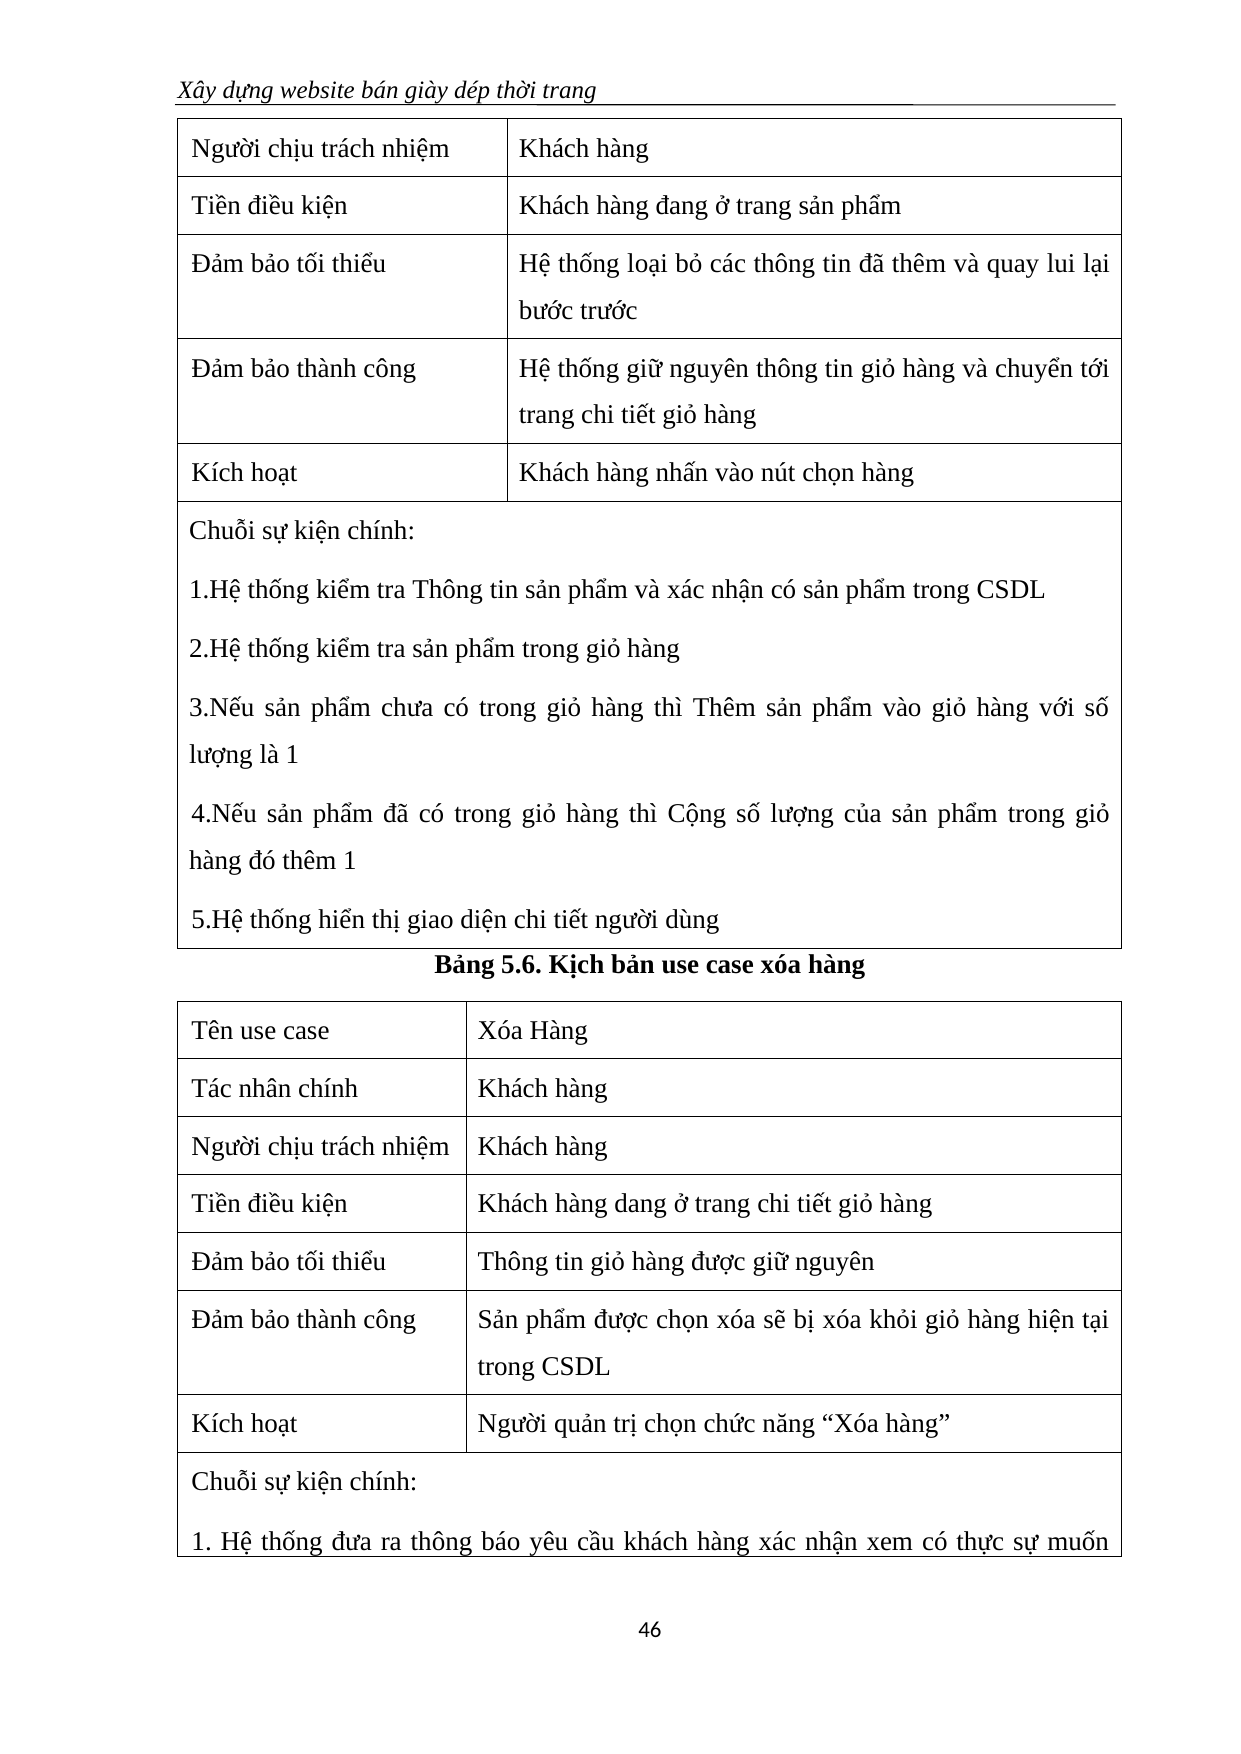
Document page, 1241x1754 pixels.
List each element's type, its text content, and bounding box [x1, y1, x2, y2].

table_cell Người quản trị chọn chức năng “Xóa hàng” [467, 1395, 1121, 1452]
table_cell Đảm bảo tối thiểu [178, 1233, 466, 1289]
table_cell Thông tin giỏ hàng được giữ nguyên [467, 1233, 1121, 1289]
table_header Xóa Hàng [467, 1002, 1121, 1058]
table_cell Khách hàng [467, 1117, 1121, 1174]
table_cell Khách hàng đang ở trang sản phẩm [508, 177, 1121, 234]
table_header Tên use case [178, 1002, 466, 1058]
table_cell Đảm bảo thành công [178, 339, 507, 443]
table_cell Người chịu trách nhiệm [178, 1117, 466, 1174]
table_cell Khách hàng [467, 1059, 1121, 1116]
table_cell Kích hoạt [178, 444, 507, 501]
table_cell Tiền điều kiện [178, 177, 507, 234]
text Bảng 5.6. Kịch bản use case xóa hàng [177, 949, 1122, 980]
table_cell Đảm bảo thành công [178, 1291, 466, 1394]
table_cell Tiền điều kiện [178, 1175, 466, 1232]
table_cell Chuỗi sự kiện chính: 1.Hệ thống kiểm tra Thông tin sản phẩm và xác nhận có sản phẩm trong CSDL 2.Hệ thống kiểm tra sản phẩm trong giỏ hàng 3.Nếu sản phẩm chưa có trong giỏ hàng thì Thêm sản phẩm vào giỏ hàng với số lượng là 1 4.Nếu sản phẩm đã có trong giỏ hàng thì Cộng số lượng của sản phẩm trong giỏ hàng đó thêm 1 5.Hệ thống hiển thị giao diện chi tiết người dùng [178, 502, 1121, 947]
table_cell Đảm bảo tối thiểu [178, 235, 507, 338]
table_cell Khách hàng dang ở trang chi tiết giỏ hàng [467, 1175, 1121, 1232]
table_cell Tác nhân chính [178, 1059, 466, 1116]
table_cell Người chịu trách nhiệm [178, 119, 507, 176]
table_cell Khách hàng [508, 119, 1121, 176]
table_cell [178, 1453, 1121, 1556]
table_cell Hệ thống loại bỏ các thông tin đã thêm và quay lui lại bước trước [508, 235, 1121, 338]
table_cell Sản phẩm được chọn xóa sẽ bị xóa khỏi giỏ hàng hiện tại trong CSDL [467, 1291, 1121, 1394]
table_cell Kích hoạt [178, 1395, 466, 1452]
table_cell Hệ thống giữ nguyên thông tin giỏ hàng và chuyển tới trang chi tiết giỏ hàng [508, 339, 1121, 443]
table_cell Khách hàng nhấn vào nút chọn hàng [508, 444, 1121, 501]
